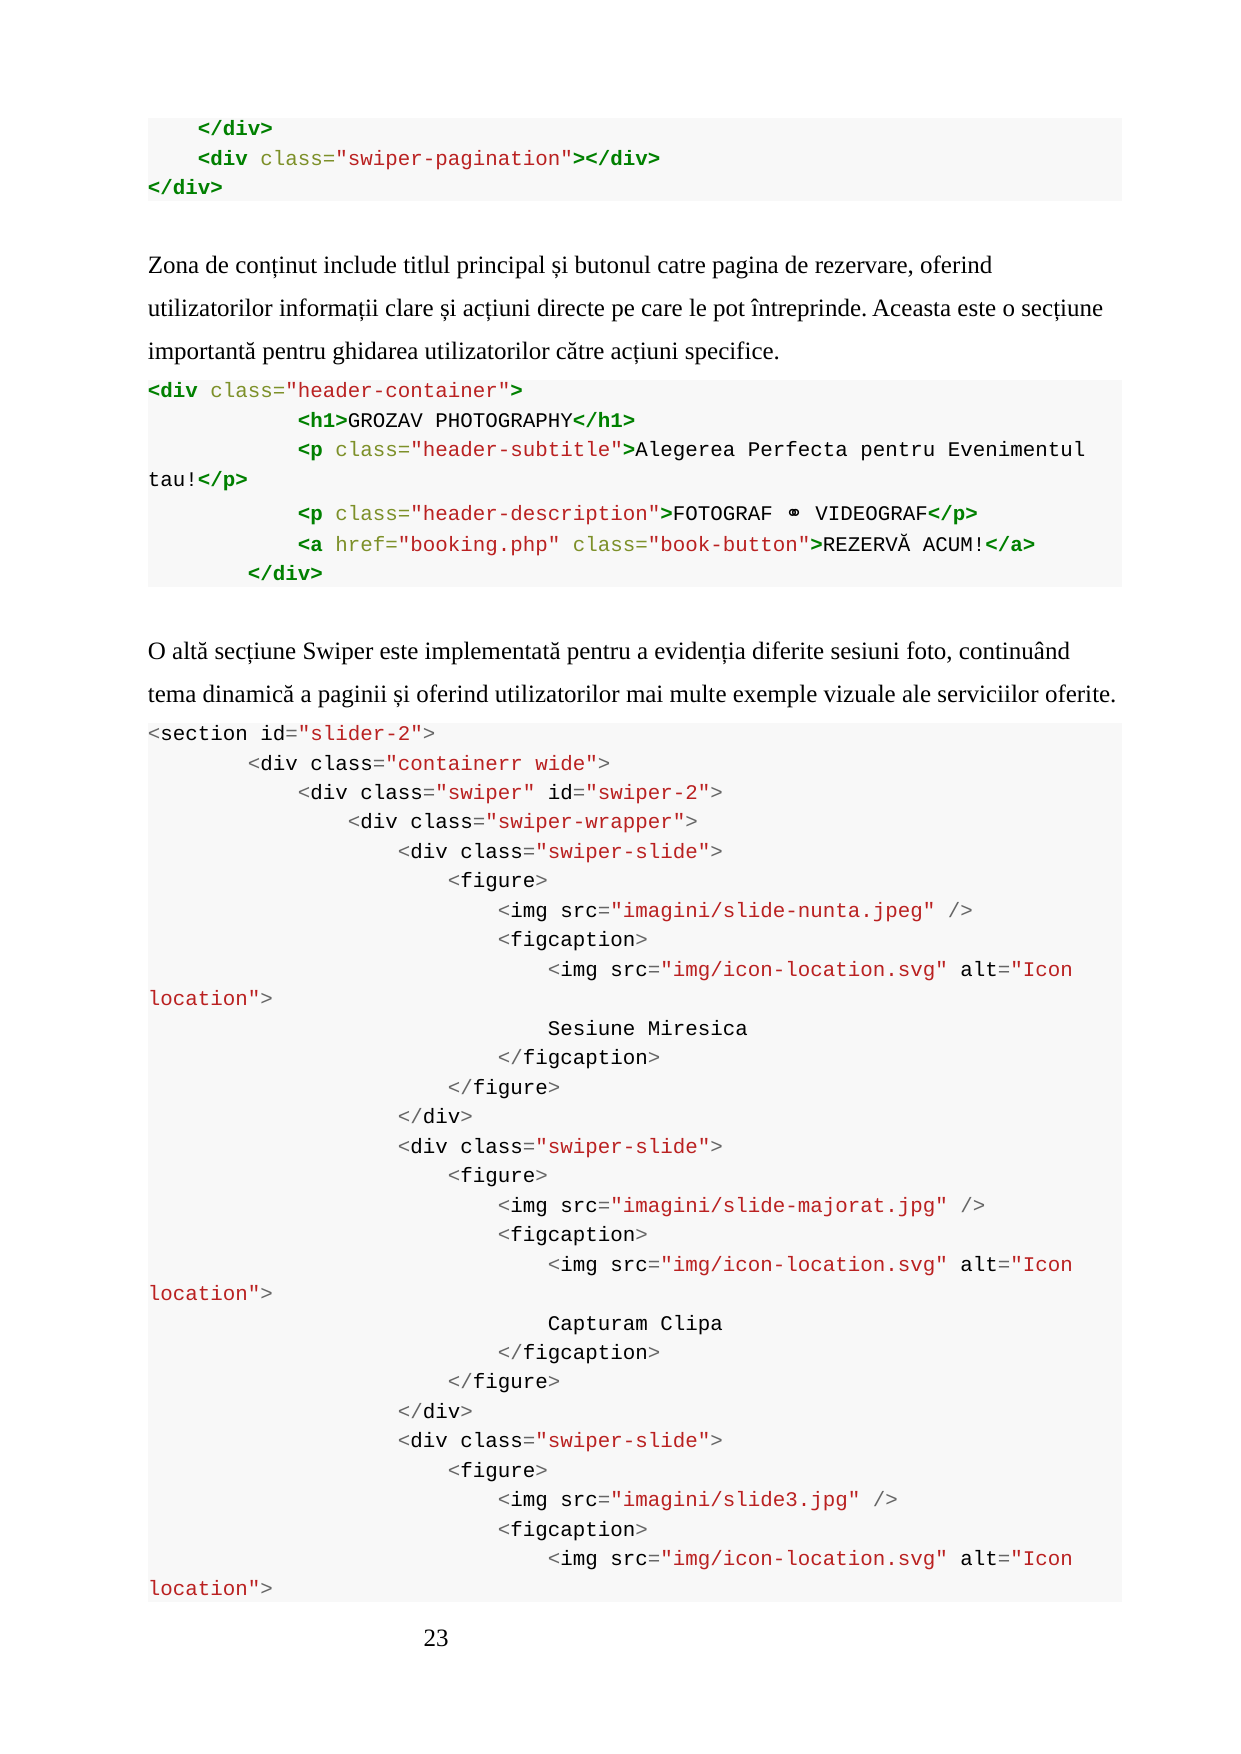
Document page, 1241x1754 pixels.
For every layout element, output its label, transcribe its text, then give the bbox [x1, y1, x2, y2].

text <figure> [148, 1460, 1122, 1484]
text <img src="img/icon-location.svg" alt="Icon location"> [148, 1548, 1122, 1602]
text <figure> [148, 1165, 1122, 1189]
text <img src="imagini/slide3.jpg" /> [148, 1489, 1122, 1513]
text </figcaption> [148, 1342, 1122, 1366]
text </div> [148, 1106, 1122, 1130]
text <p class="header-subtitle">Alegerea Perfecta pentru Evenimentul tau!</p> [148, 439, 1122, 492]
text </div> [148, 118, 1122, 142]
text <div class="header-container"> [148, 380, 1122, 404]
text O altă secțiune Swiper este implementată pentru a evidenția diferite sesiuni foto, continuând tema dinamică a paginii și oferind utilizatorilor mai multe exemple vizuale ale serviciilor oferite. [148, 636, 1122, 708]
text <div class="swiper-slide"> [148, 1136, 1122, 1159]
text </div> [148, 1401, 1122, 1425]
text <div class="swiper-pagination"></div> [148, 148, 1122, 171]
text <div class="swiper" id="swiper-2"> [148, 782, 1122, 806]
text <p class="header-description">FOTOGRAF ⚭ VIDEOGRAF</p> [148, 498, 1122, 527]
text <img src="imagini/slide-majorat.jpg" /> [148, 1195, 1122, 1218]
text <img src="img/icon-location.svg" alt="Icon location"> [148, 1254, 1122, 1307]
text Capturam Clipa [148, 1313, 1122, 1336]
text <div class="containerr wide"> [148, 752, 1122, 776]
text <img src="imagini/slide-nunta.jpeg" /> [148, 900, 1122, 923]
text <div class="swiper-wrapper"> [148, 811, 1122, 835]
text <div class="swiper-slide"> [148, 841, 1122, 864]
text </figure> [148, 1077, 1122, 1100]
text <h1>GROZAV PHOTOGRAPHY</h1> [148, 409, 1122, 433]
text <figcaption> [148, 929, 1122, 953]
text <section id="slider-2"> [148, 723, 1122, 747]
text <figcaption> [148, 1224, 1122, 1248]
text <figure> [148, 870, 1122, 894]
text <div class="swiper-slide"> [148, 1431, 1122, 1454]
text <a href="booking.php" class="book-button">REZERVĂ ACUM!</a> [148, 534, 1122, 557]
text </div> [148, 177, 1122, 201]
text Zona de conținut include titlul principal și butonul catre pagina de rezervare, oferind utilizatorilor informații clare și acțiuni directe pe care le pot întreprinde. Aceasta este o secțiune importantă pentru ghidarea utilizatorilor către acțiuni specifice. [148, 250, 1122, 365]
text </figcaption> [148, 1047, 1122, 1071]
text </div> [148, 563, 1122, 587]
text Sesiune Miresica [148, 1018, 1122, 1041]
text <figcaption> [148, 1519, 1122, 1543]
text <img src="img/icon-location.svg" alt="Icon location"> [148, 959, 1122, 1012]
text </figure> [148, 1372, 1122, 1395]
